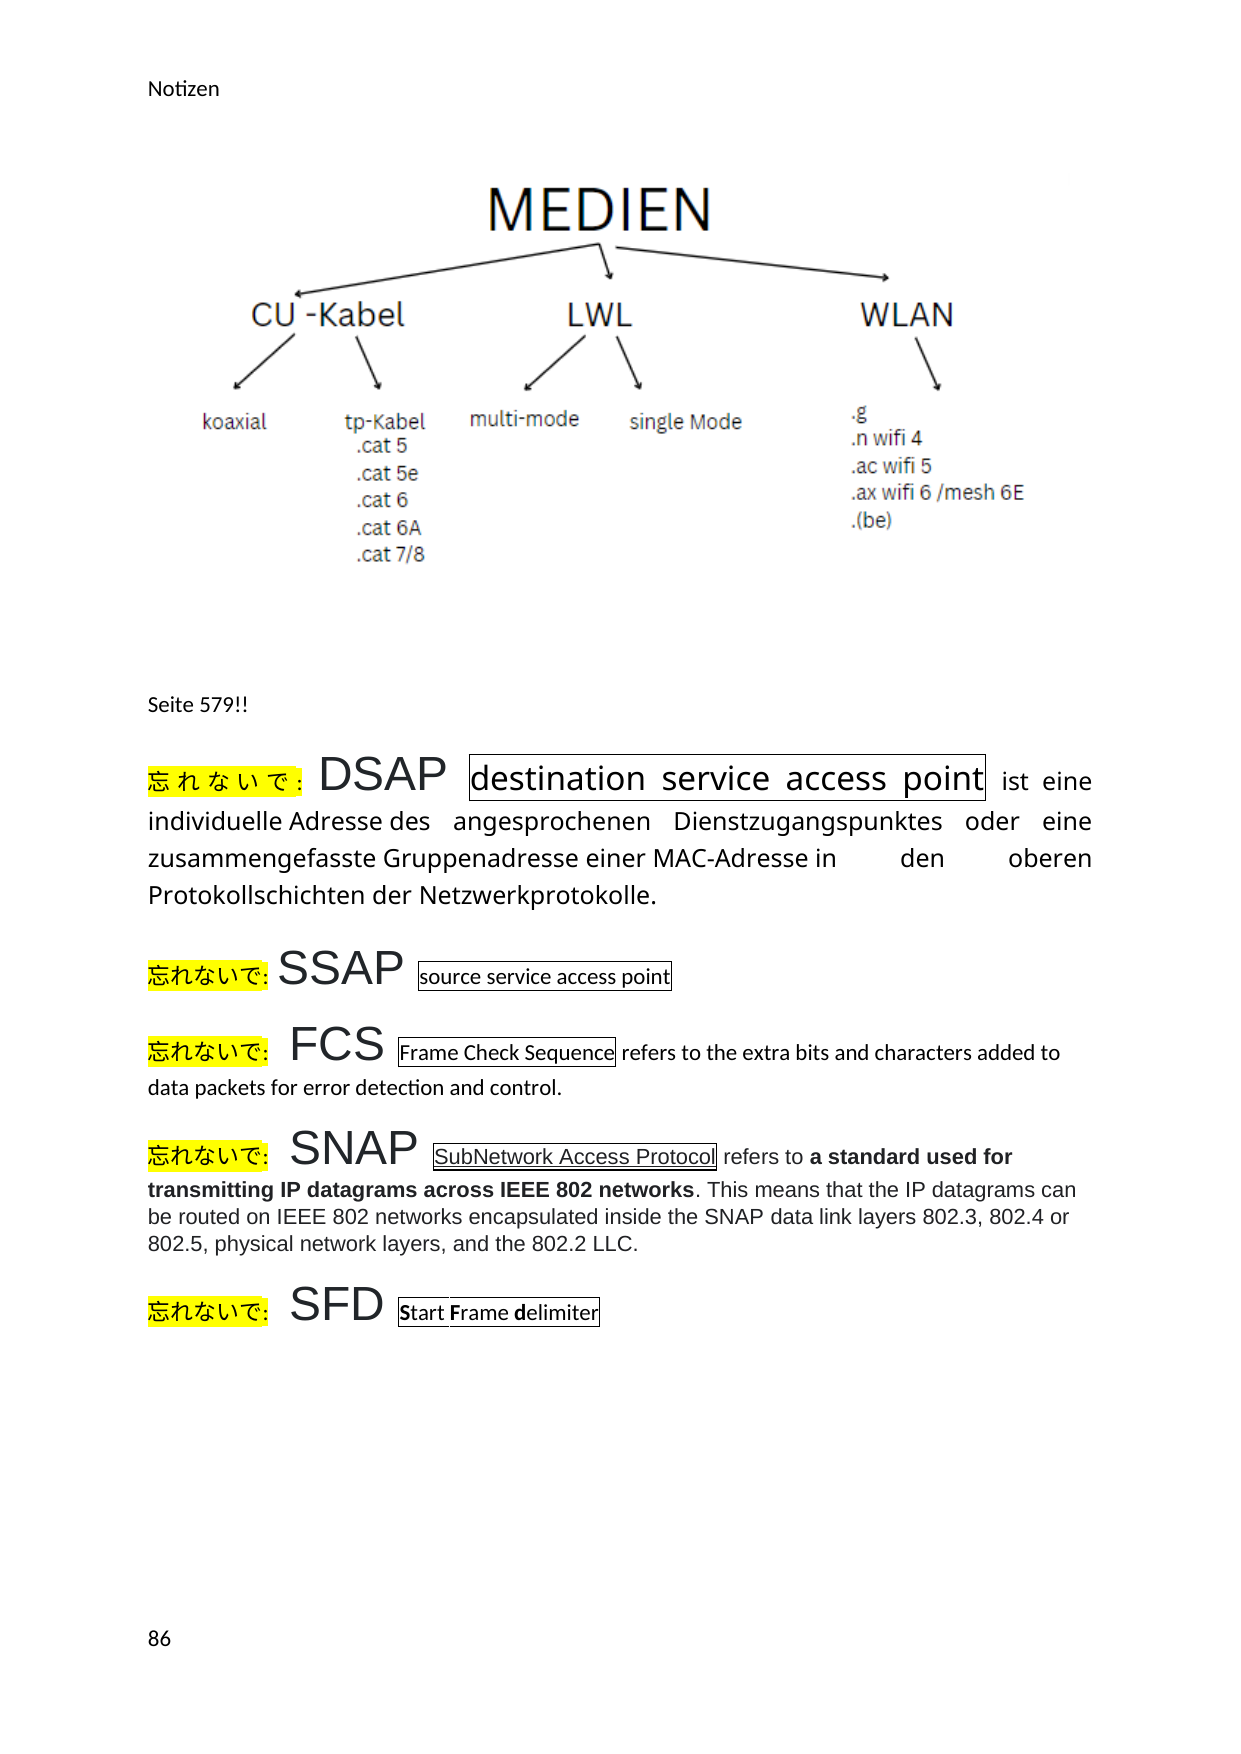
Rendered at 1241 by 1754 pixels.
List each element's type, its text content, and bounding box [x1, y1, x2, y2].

subtitle 忘れないで: SSAP source service access point [148, 939, 1093, 994]
text 忘れないで: FCS Frame Check Sequence refers to the extra bits and characters added to data packets for error detection and control. [148, 1016, 1093, 1101]
picture [147, 147, 1070, 672]
text 忘れないで: SFD Start Frame delimiter [148, 1275, 1093, 1330]
text 忘れないで: SNAP SubNetwork Access Protocol refers to a standard used for transmitting IP datagrams across IEEE 802 networks. This means that the IP datagrams can be routed on IEEE 802 networks encapsulated inside the SNAP data link layers 802.3, 802.4 or 802.5, physical network layers, and the 802.2 LLC. [148, 1120, 1093, 1256]
text Seite 579!! [148, 690, 1093, 718]
subtitle 忘れないで: DSAP destination service access point ist eine individuelle Adresse des angesprochenen Dienstzugangspunktes oder eine zusammengefasste Gruppenadresse einer MAC-Adresse in den oberen Protokollschichten der Netzwerkprotokolle. [148, 746, 1093, 912]
